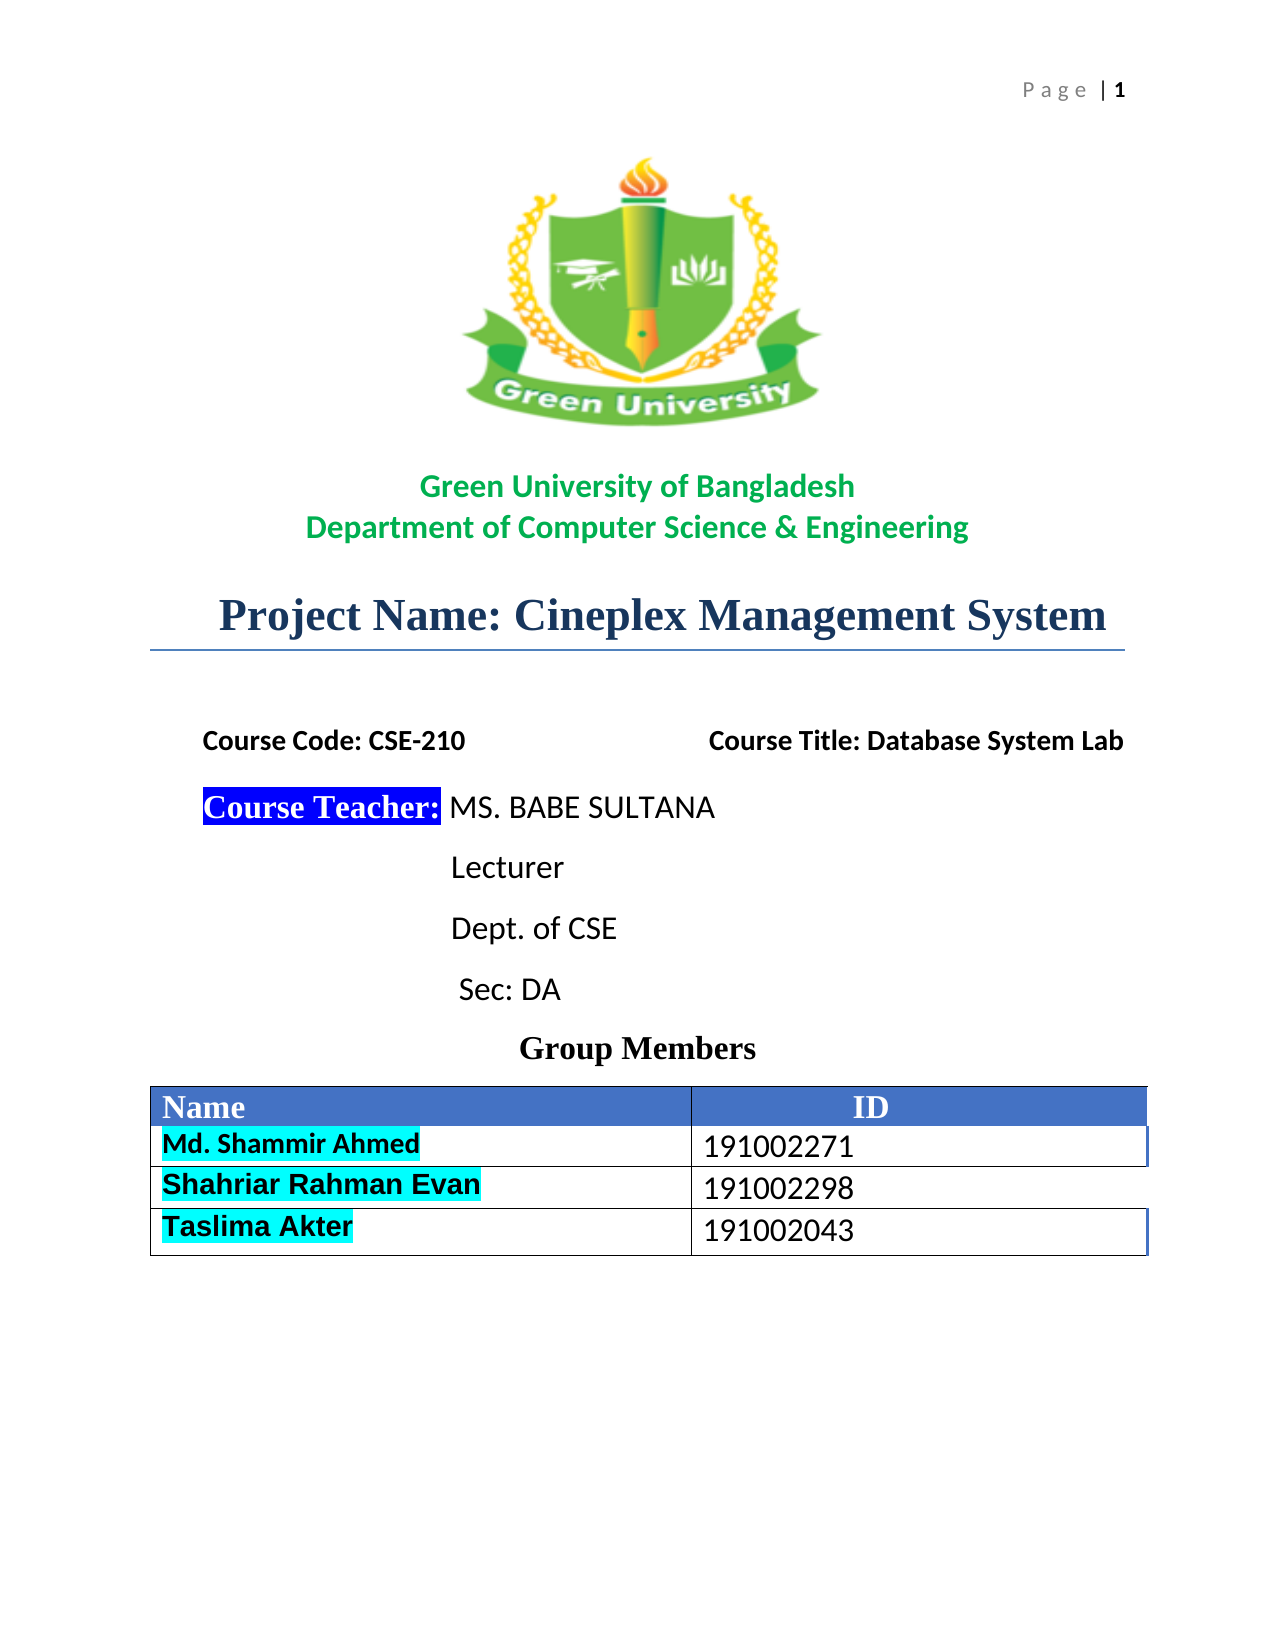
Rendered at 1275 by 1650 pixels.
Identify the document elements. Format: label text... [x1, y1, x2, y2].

table_cell Shahriar Rahman Evan [151, 1167, 691, 1208]
text Green University of Bangladesh [150, 465, 1125, 506]
text Dept. of CSE [150, 907, 1125, 948]
text Course Teacher: MS. BABE SULTANA [150, 786, 1125, 826]
table_header ID [692, 1087, 1147, 1126]
text Lecturer [150, 846, 1125, 887]
text Department of Computer Science & Engineering [150, 506, 1125, 547]
table_cell 191002043 [692, 1209, 1146, 1255]
table_cell 191002271 [692, 1126, 1146, 1166]
picture [432, 150, 843, 466]
table_cell Taslima Akter [151, 1209, 691, 1255]
table_cell Md. Shammir Ahmed [151, 1126, 691, 1166]
title Project Name: Cineplex Management System [150, 588, 1125, 649]
table_header Name [151, 1087, 691, 1126]
table_cell 191002298 [692, 1167, 1147, 1208]
text Group Members [150, 1028, 1125, 1066]
text Sec: DA [150, 967, 1125, 1008]
text Course Code: CSE-210 Course Title: Database System Lab [150, 722, 1125, 758]
